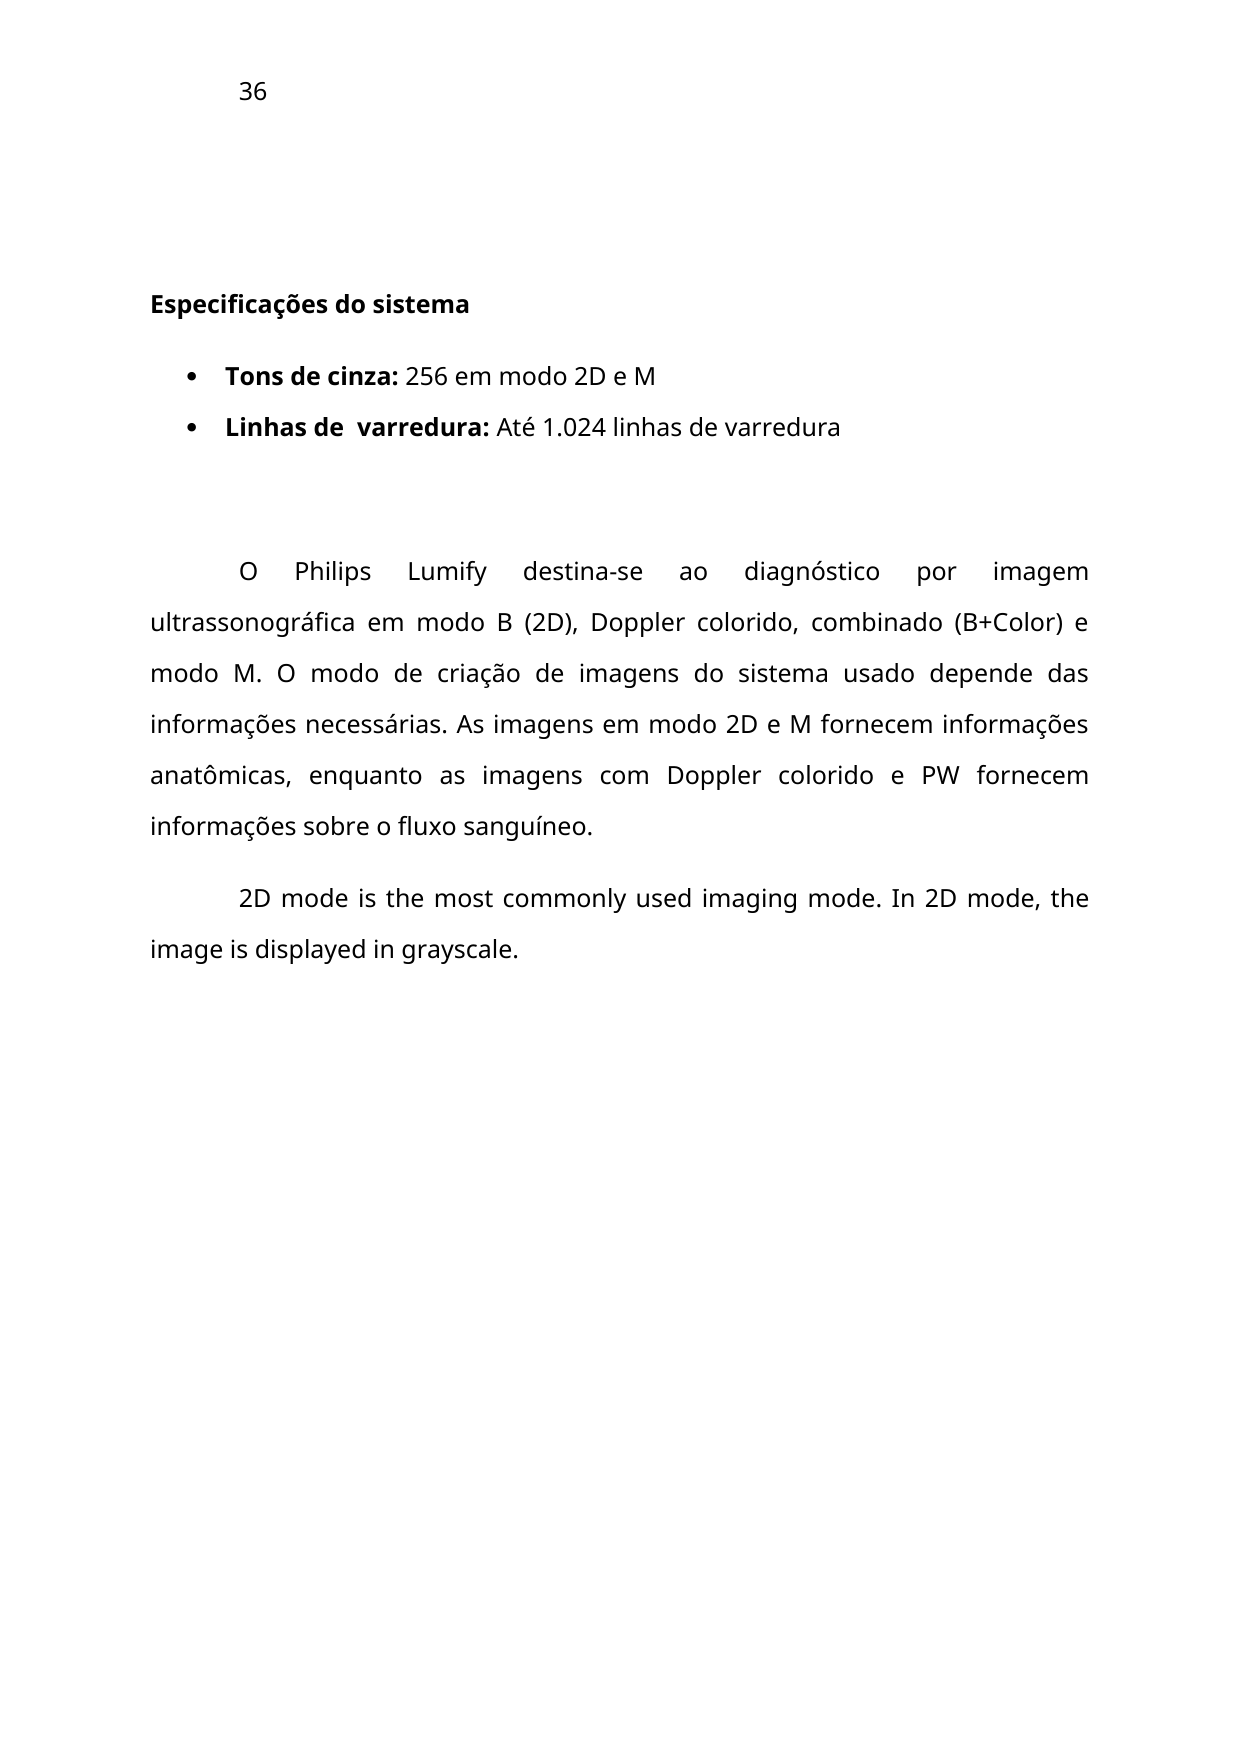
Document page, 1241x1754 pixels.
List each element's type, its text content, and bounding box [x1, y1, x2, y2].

list Linhas de varredura: Até 1.024 linhas de varredura [187, 410, 1090, 444]
text O Philips Lumify destina-se ao diagnóstico por imagem ultrassonográfica em modo B (2D), Doppler colorido, combinado (B+Color) e modo M. O modo de criação de imagens do sistema usado depende das informações necessárias. As imagens em modo 2D e M fornecem informações anatômicas, enquanto as imagens com Doppler colorido e PW fornecem informações sobre o fluxo sanguíneo. [150, 553, 1090, 843]
list Tons de cinza: 256 em modo 2D e M [187, 359, 1090, 393]
text Especificações do sistema [150, 287, 1090, 321]
text 2D mode is the most commonly used imaging mode. In 2D mode, the image is displayed in grayscale. [150, 881, 1090, 966]
